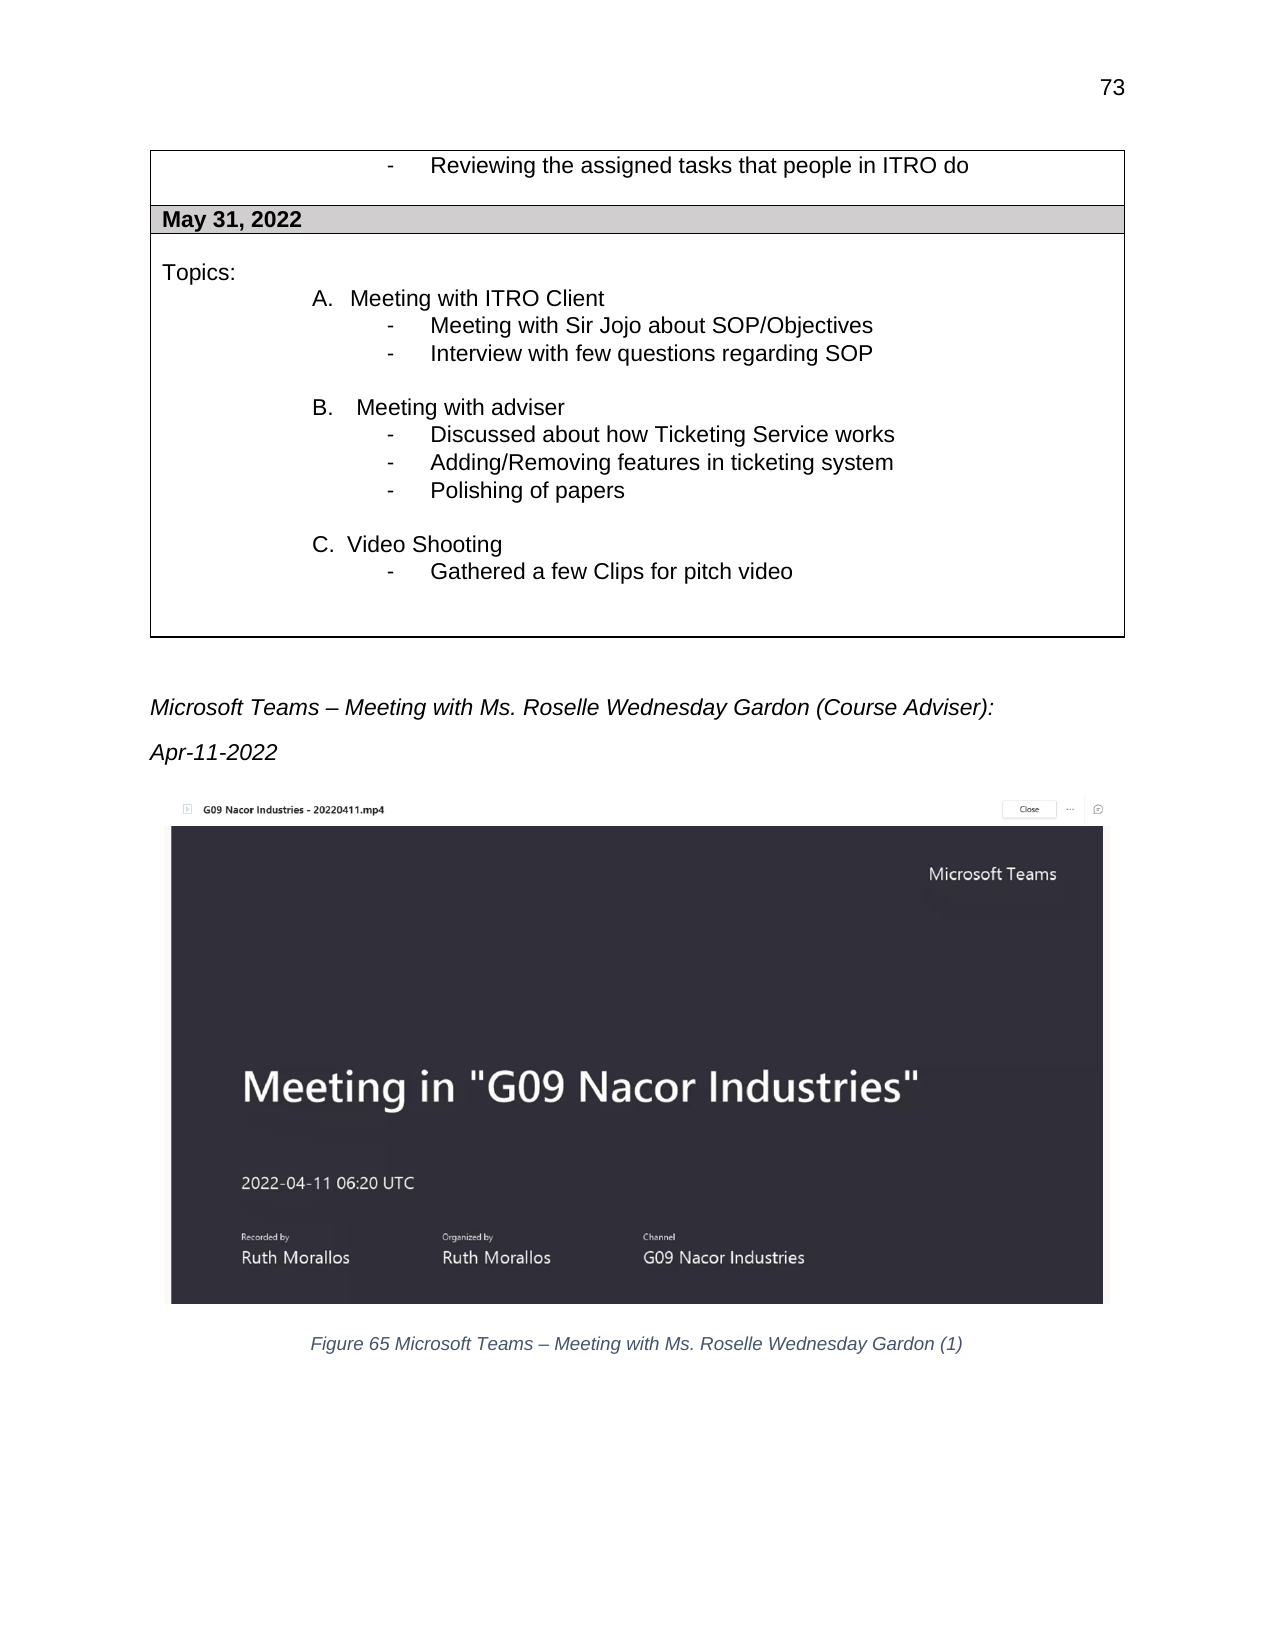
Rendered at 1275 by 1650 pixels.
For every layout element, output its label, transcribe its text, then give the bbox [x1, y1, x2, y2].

table_cell May 31, 2022 [151, 206, 1124, 233]
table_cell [151, 151, 1124, 205]
picture [164, 795, 1111, 1304]
text Figure 65 Microsoft Teams – Meeting with Ms. Roselle Wednesday Gardon (1) [150, 1333, 1125, 1355]
text Apr-11-2022 [150, 739, 1125, 765]
table_cell Topics: A. Meeting with ITRO Client - Meeting with Sir Jojo about SOP/Objectives - Interview with few questions regarding SOP B. Meeting with adviser - Discussed about how Ticketing Service works - Adding/Removing features in ticketing system - Polishing of papers C. Video Shooting - Gathered a few Clips for pitch video [151, 234, 1124, 636]
text Microsoft Teams – Meeting with Ms. Roselle Wednesday Gardon (Course Adviser): [150, 694, 1125, 720]
